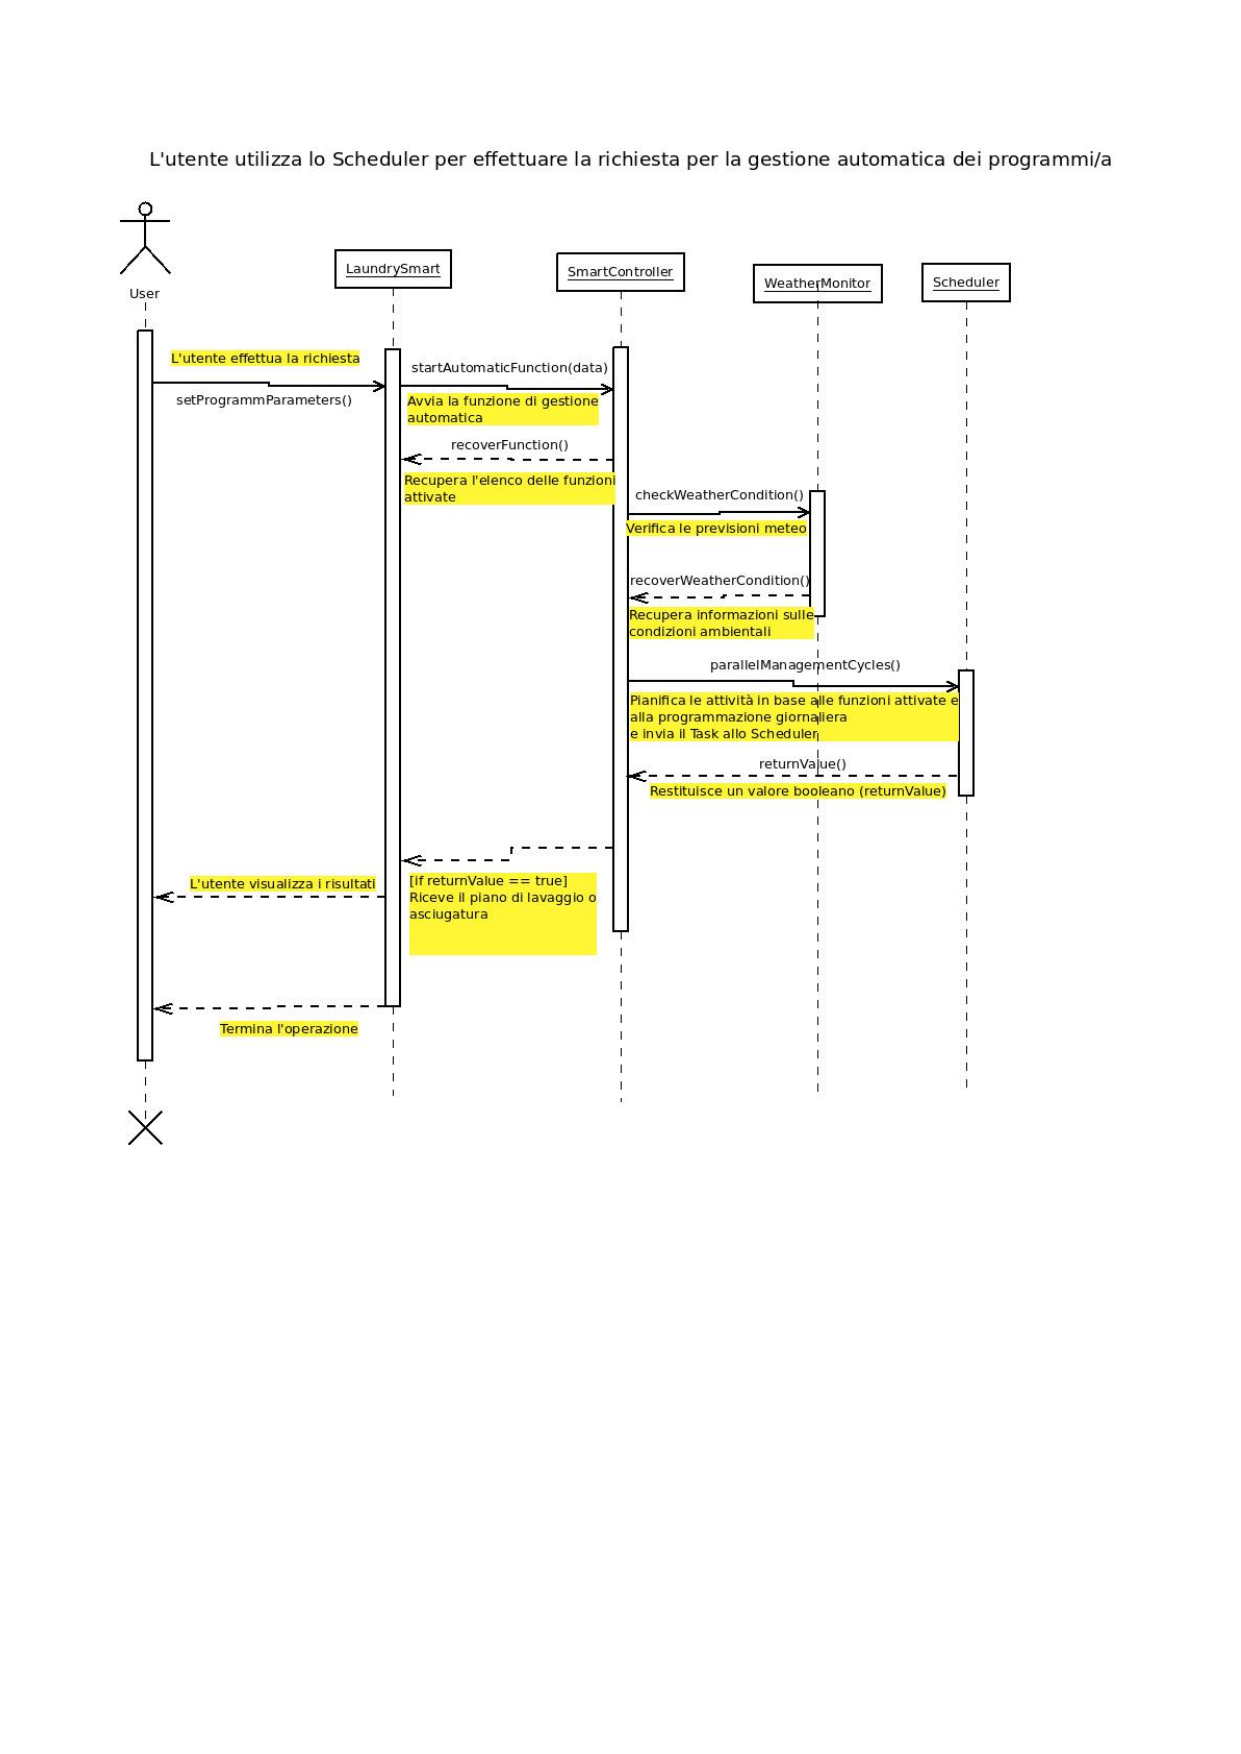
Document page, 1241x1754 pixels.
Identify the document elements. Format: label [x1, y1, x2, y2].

picture [118, 147, 1114, 1146]
